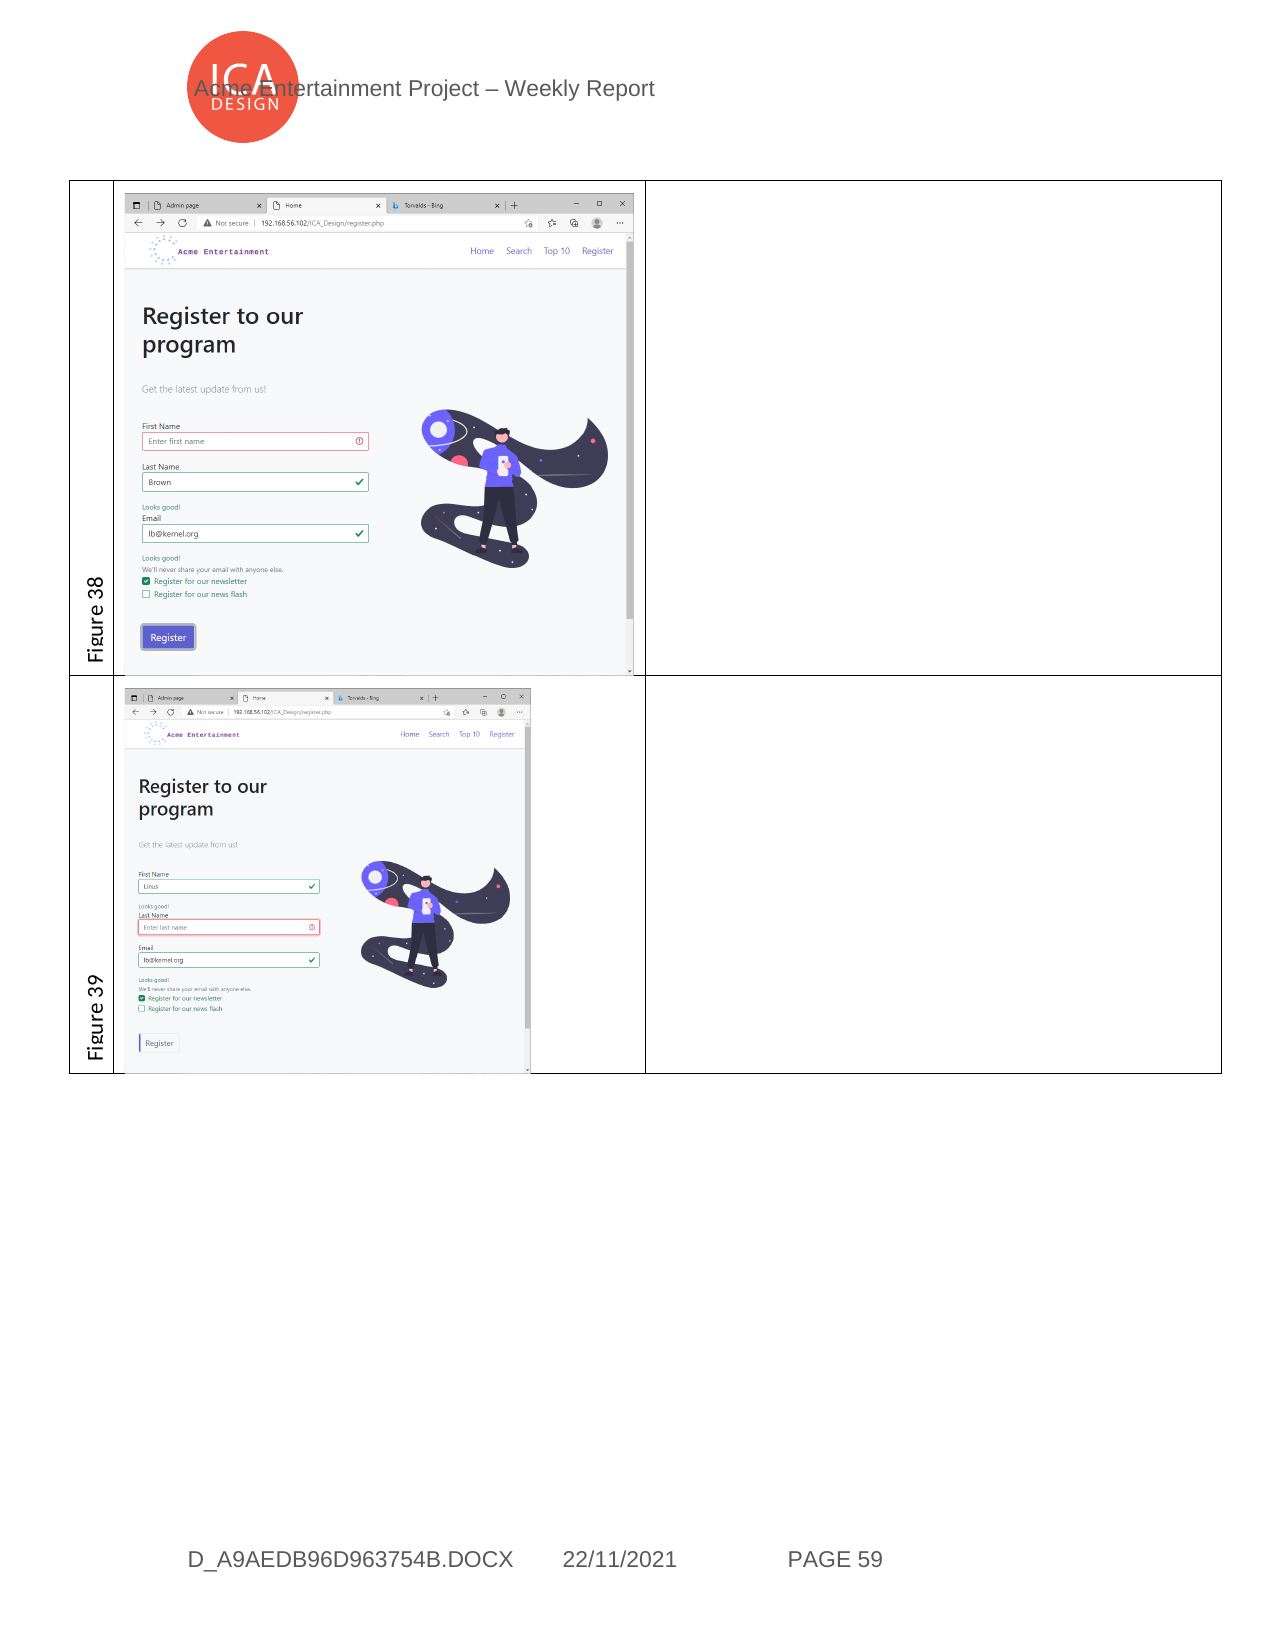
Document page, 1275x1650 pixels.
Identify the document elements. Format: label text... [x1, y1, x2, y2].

picture [124, 688, 531, 1074]
picture [124, 193, 634, 676]
table_cell [114, 181, 645, 675]
table_cell [646, 181, 1221, 675]
table_cell Figure 39 [70, 676, 113, 1073]
table_cell [646, 676, 1221, 1073]
table_cell [114, 676, 645, 1073]
picture [187, 31, 299, 143]
table_cell Figure 38 [70, 181, 113, 675]
